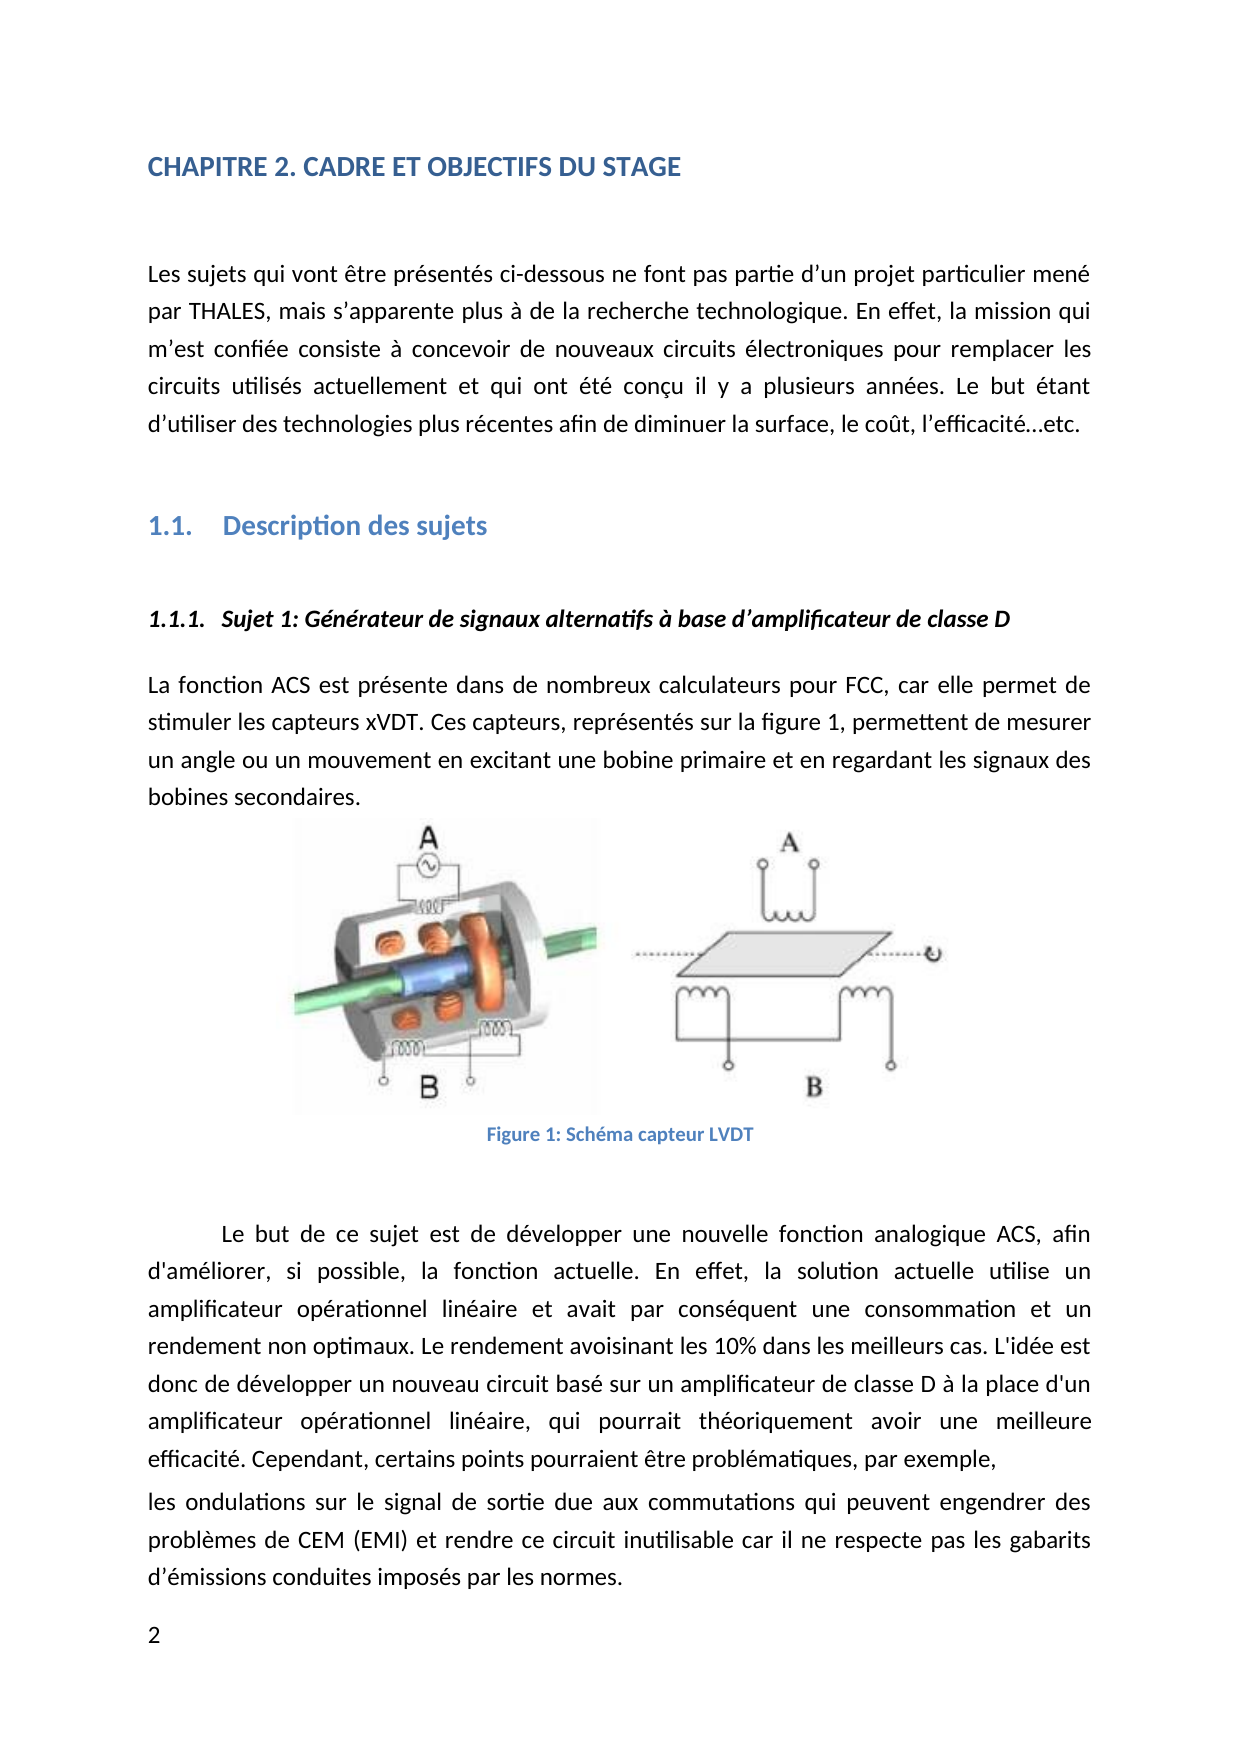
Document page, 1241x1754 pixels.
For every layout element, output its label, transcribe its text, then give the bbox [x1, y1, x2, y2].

text Figure 1: Schéma capteur LVDT [148, 1121, 1093, 1146]
text Le but de ce sujet est de développer une nouvelle fonction analogique ACS, afin d'améliorer, si possible, la fonction actuelle. En effet, la solution actuelle utilise un amplificateur opérationnel linéaire et avait par conséquent une consommation et un rendement non optimaux. Le rendement avoisinant les 10% dans les meilleurs cas. L'idée est donc de développer un nouveau circuit basé sur un amplificateur de classe D à la place d'un amplificateur opérationnel linéaire, qui pourrait théoriquement avoir une meilleure efficacité. Cependant, certains points pourraient être problématiques, par exemple, [148, 1211, 1093, 1473]
text les ondulations sur le signal de sortie due aux commutations qui peuvent engendrer des problèmes de CEM (EMI) et rendre ce circuit inutilisable car il ne respecte pas les gabarits d’émissions conduites imposés par les normes. [148, 1479, 1093, 1592]
text Les sujets qui vont être présentés ci-dessous ne font pas partie d’un projet particulier mené par THALES, mais s’apparente plus à de la recherche technologique. En effet, la mission qui m’est confiée consiste à concevoir de nouveaux circuits électroniques pour remplacer les circuits utilisés actuellement et qui ont été conçu il y a plusieurs années. Le but étant d’utiliser des technologies plus récentes afin de diminuer la surface, le coût, l’efficacité…etc. [148, 251, 1093, 438]
subtitle 1.1.1. Sujet 1: Générateur de signaux alternatifs à base d’amplificateur de classe D [148, 603, 1093, 634]
text La fonction ACS est présente dans de nombreux calculateurs pour FCC, car elle permet de stimuler les capteurs xVDT. Ces capteurs, représentés sur la figure 1, permettent de mesurer un angle ou un mouvement en excitant une bobine primaire et en regardant les signaux des bobines secondaires. [148, 662, 1093, 812]
subtitle Chapitre 2. Cadre et objectifs du stage [148, 148, 1093, 183]
subtitle Description des sujets [148, 507, 1093, 543]
picture [275, 818, 965, 1115]
